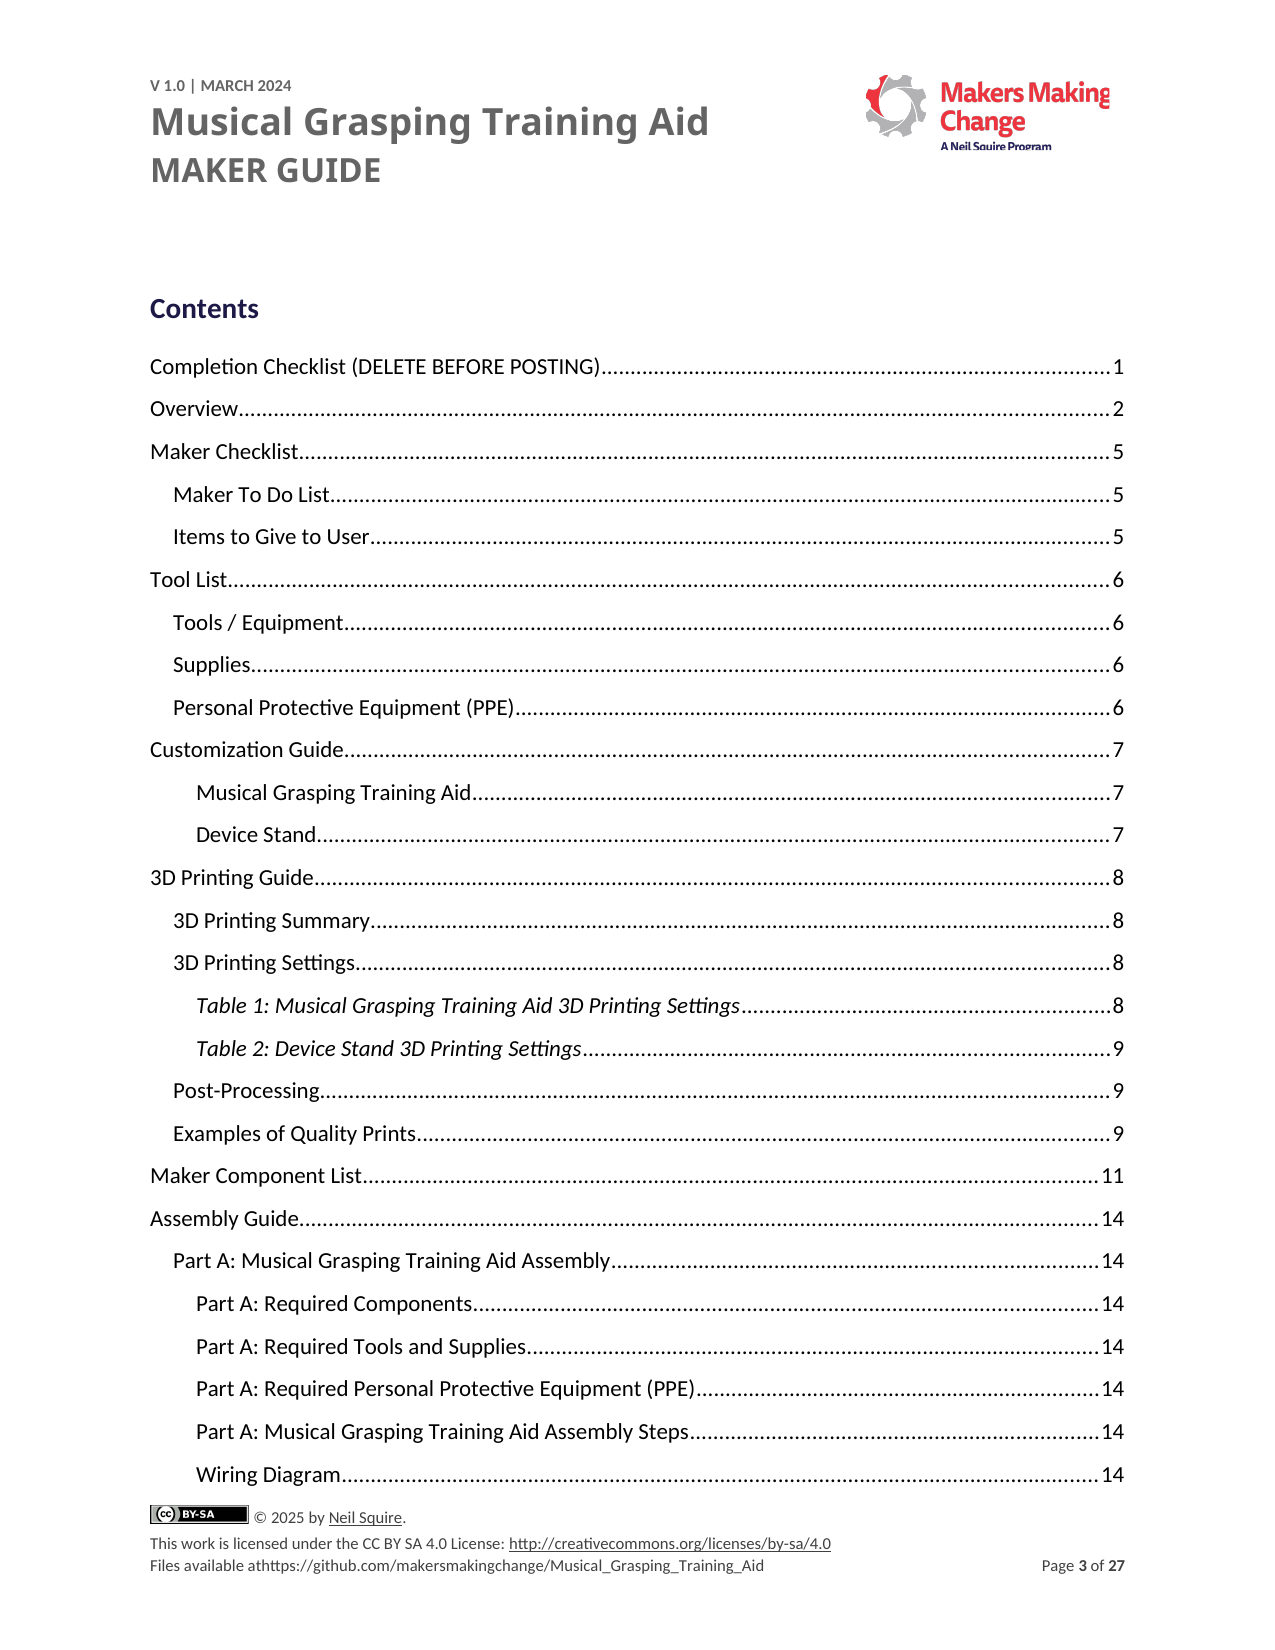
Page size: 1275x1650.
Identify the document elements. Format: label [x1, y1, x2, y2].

picture [865, 75, 1110, 151]
picture [150, 1505, 249, 1524]
